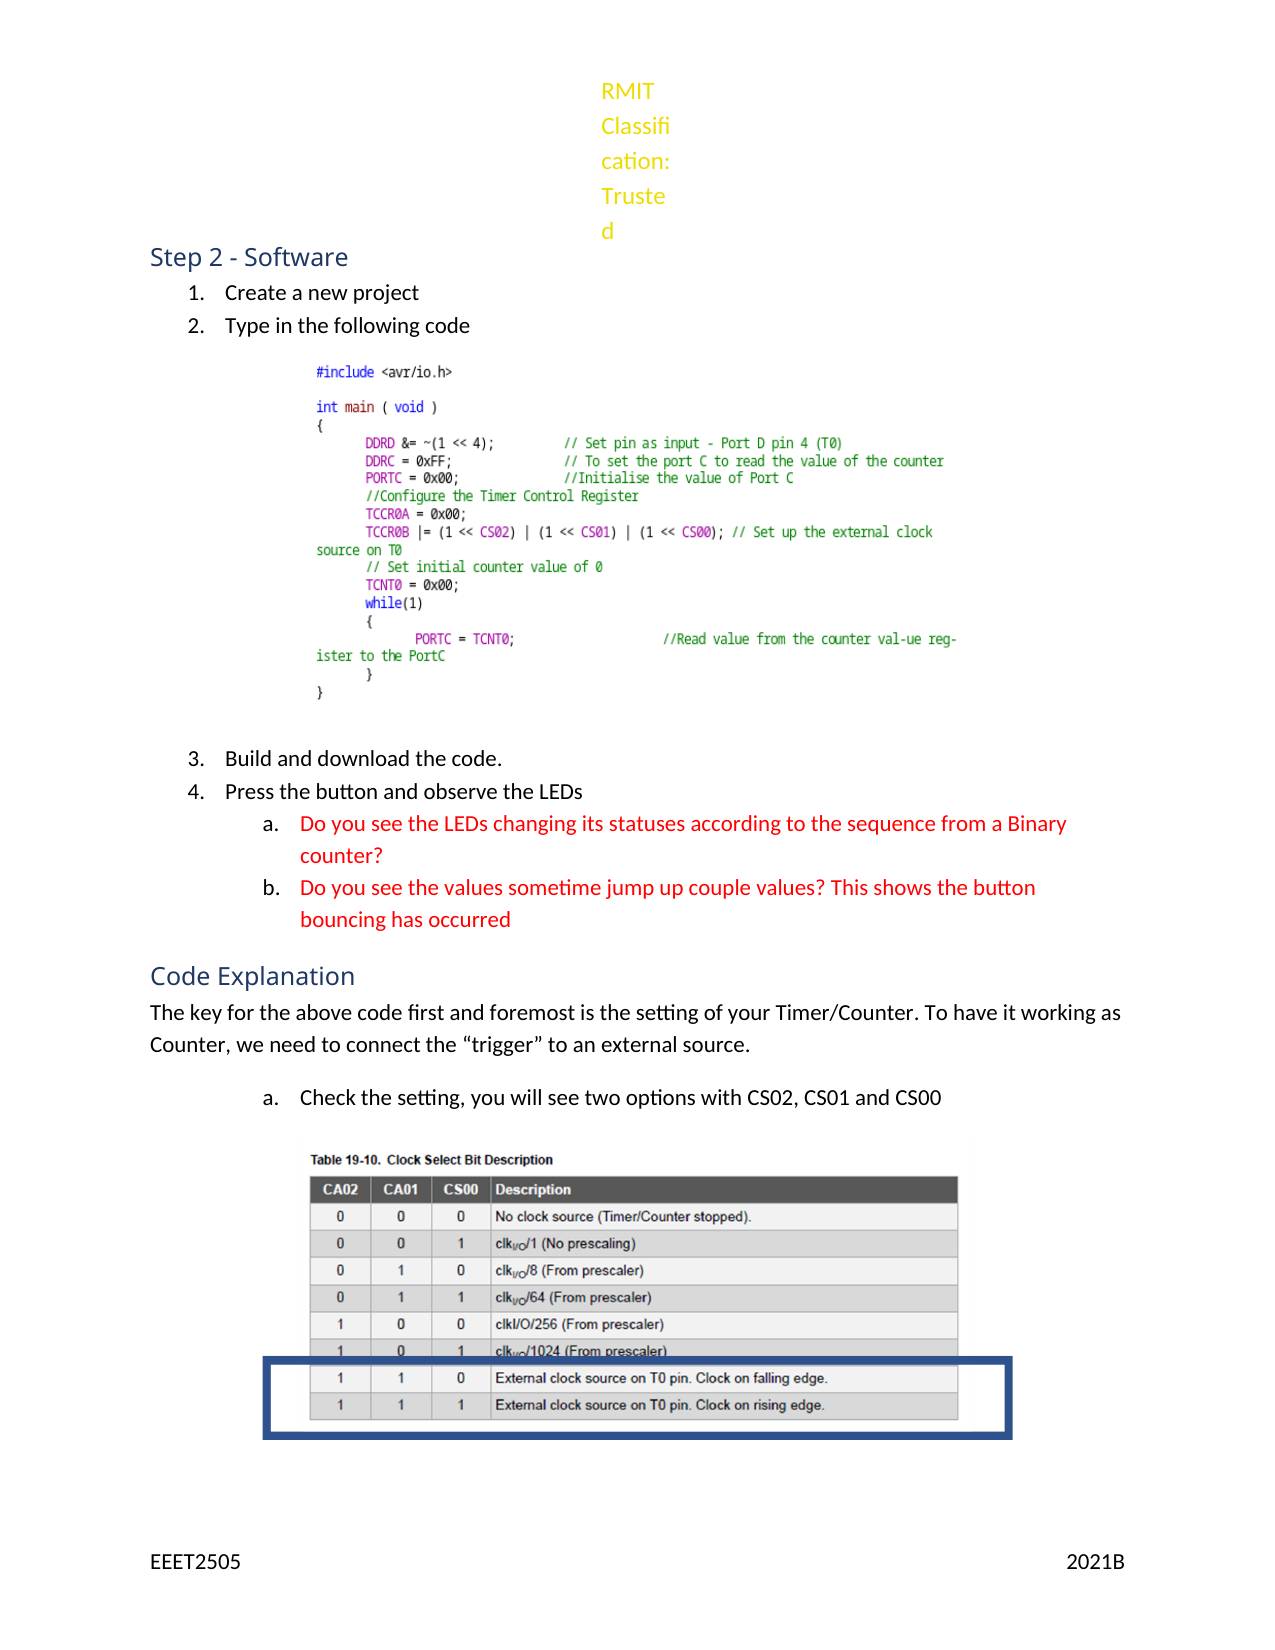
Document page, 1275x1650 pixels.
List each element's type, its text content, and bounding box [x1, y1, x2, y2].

picture [262, 1136, 1013, 1440]
subtitle Code Explanation [150, 958, 1125, 993]
list Do you see the LEDs changing its statuses according to the sequence from a Binary counter? [262, 809, 1125, 869]
list Press the button and observe the LEDs [187, 777, 1125, 805]
text The key for the above code first and foremost is the setting of your Timer/Counter. To have it working as Counter, we need to connect the “trigger” to an external source. [150, 998, 1125, 1058]
subtitle Step 2 - Software [150, 239, 1125, 273]
list Type in the following code [187, 311, 1125, 339]
list Build and download the code. [187, 744, 1125, 773]
list Check the setting, you will see two options with CS02, CS01 and CS00 [262, 1083, 1125, 1111]
list Create a new project [187, 278, 1125, 307]
list Do you see the values sometime jump up couple values? This shows the button bouncing has occurred [262, 873, 1125, 933]
